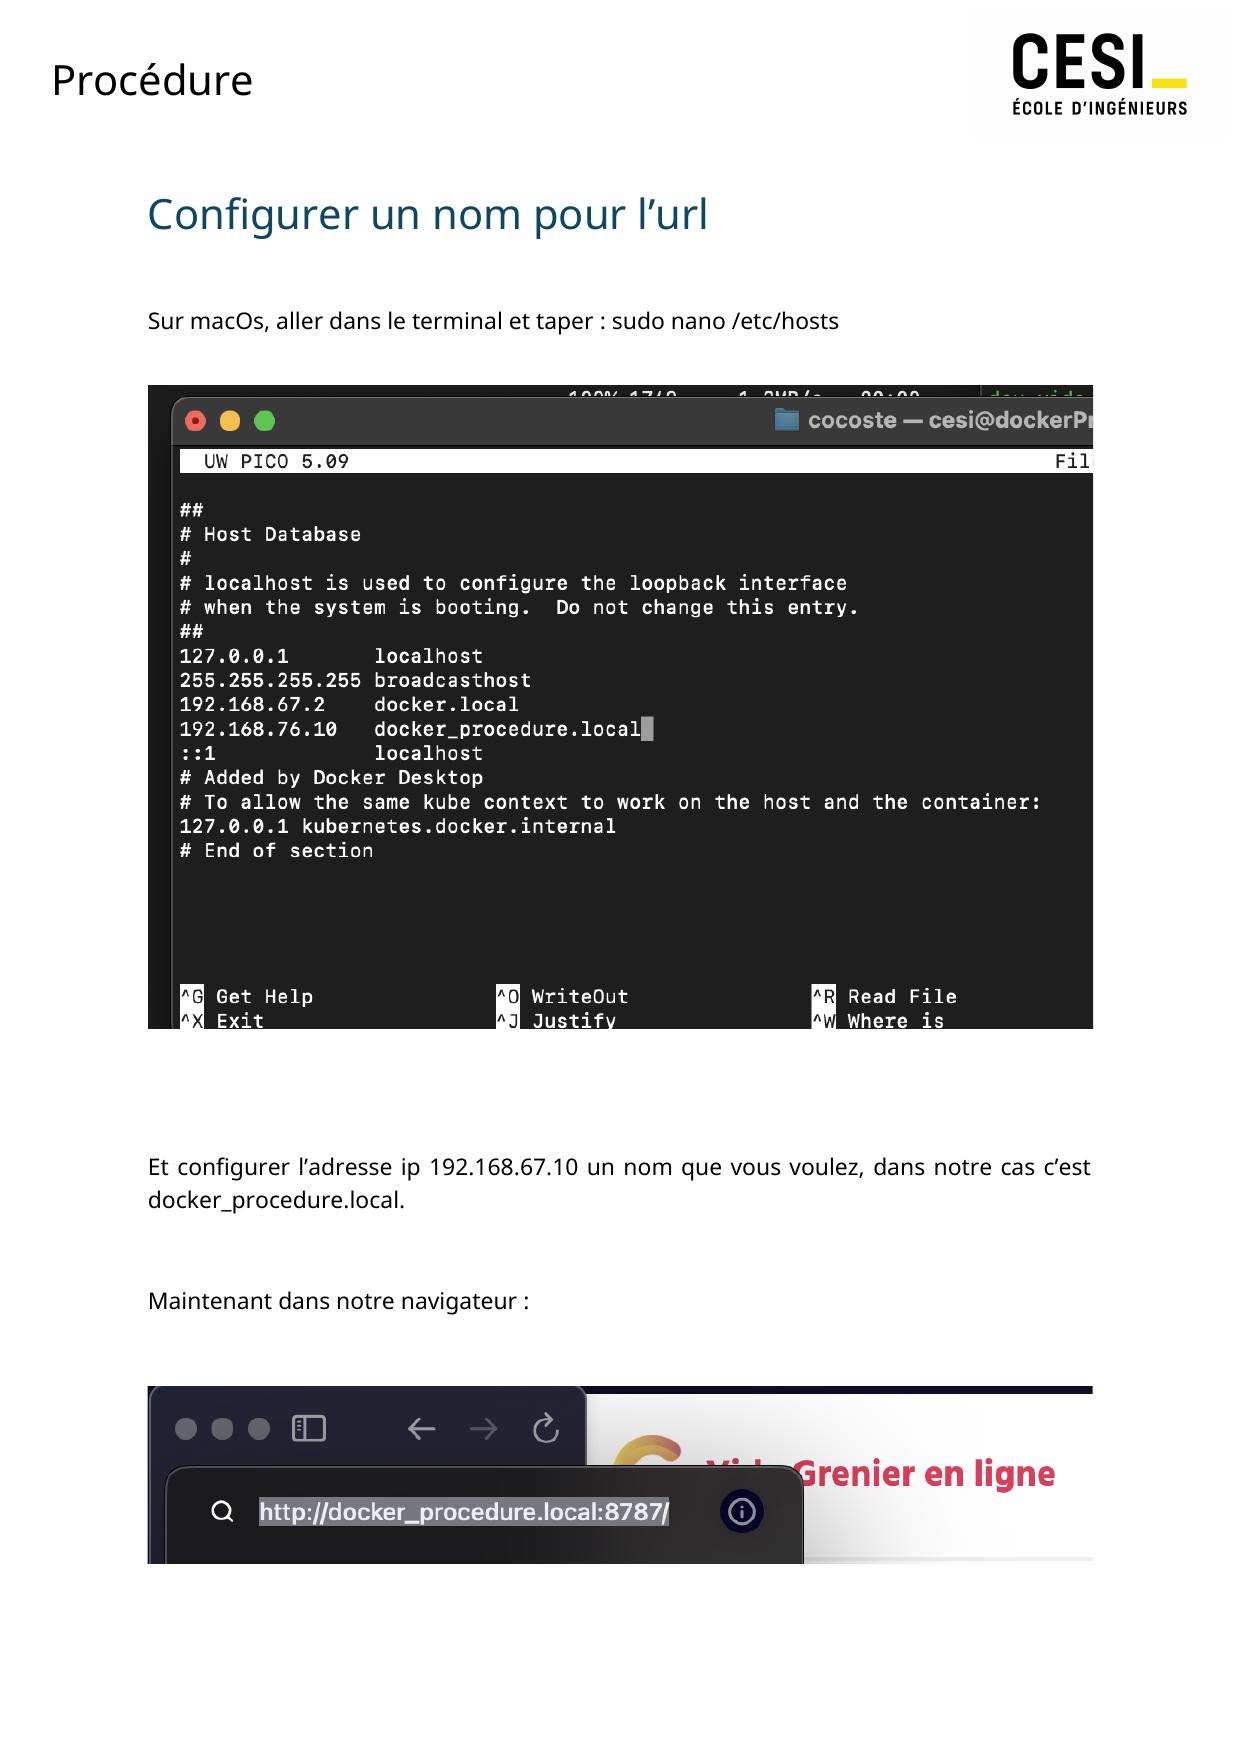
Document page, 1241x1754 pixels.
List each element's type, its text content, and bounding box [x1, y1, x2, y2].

text Sur macOs, aller dans le terminal et taper : sudo nano /etc/hosts [148, 305, 1093, 336]
picture [148, 385, 1094, 1029]
picture [147, 1386, 1093, 1564]
picture [968, 9, 1232, 139]
subtitle Configurer un nom pour l’url [148, 185, 1093, 242]
text Maintenant dans notre navigateur : [148, 1285, 1093, 1317]
text Et configurer l’adresse ip 192.168.67.10 un nom que vous voulez, dans notre cas c’est docker_procedure.local. [148, 1151, 1093, 1216]
